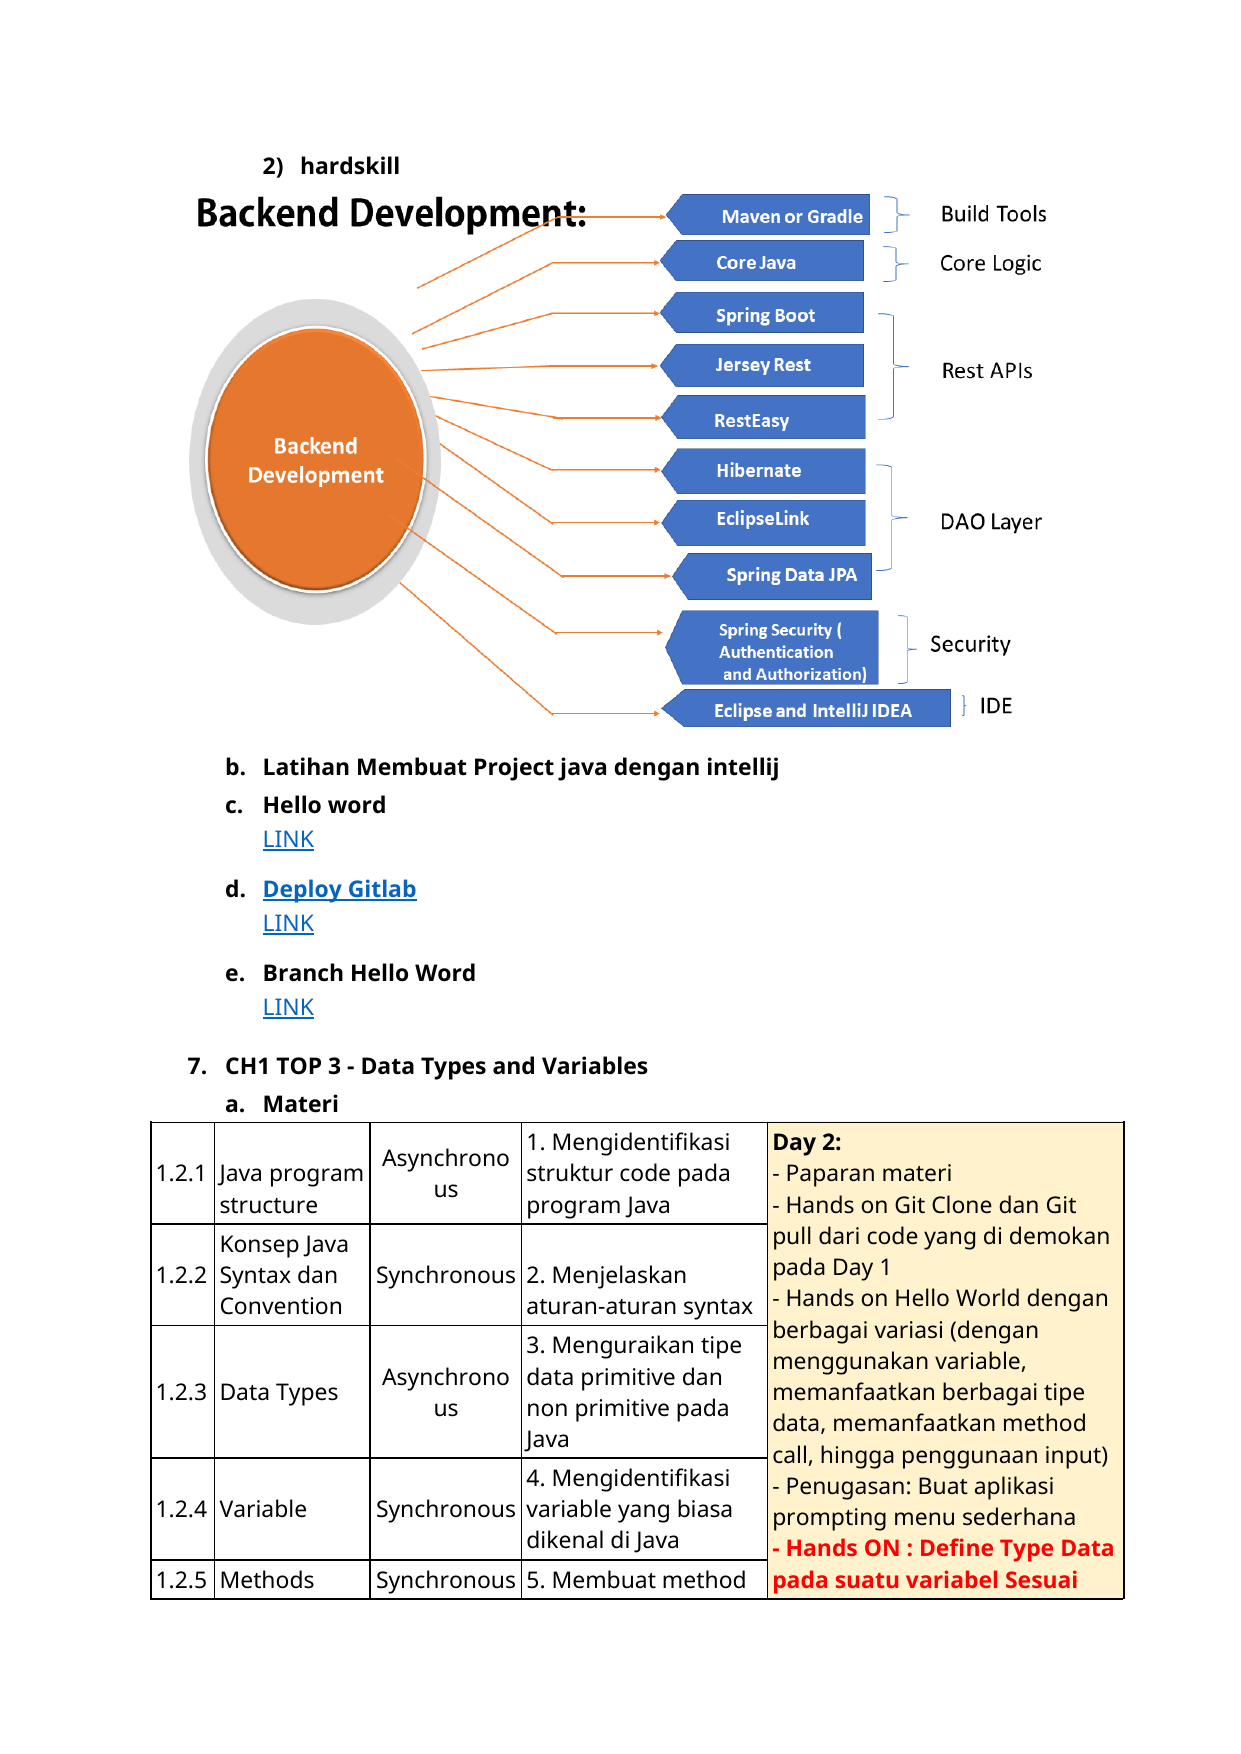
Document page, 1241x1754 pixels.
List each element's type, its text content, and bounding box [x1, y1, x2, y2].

table_cell Data Types [215, 1326, 369, 1457]
table_header Java program structure [215, 1123, 369, 1223]
subtitle hardskill [262, 150, 1090, 181]
table_cell Methods [215, 1561, 369, 1598]
table_cell 2. Menjelaskan aturan-aturan syntax [522, 1225, 767, 1324]
subtitle Latihan Membuat Project java dengan intellij [225, 751, 1090, 782]
table_cell Synchronous [371, 1561, 521, 1598]
subtitle Hello word [225, 789, 1090, 820]
subtitle Materi [225, 1088, 1090, 1119]
table_cell Konsep Java Syntax dan Convention [215, 1225, 369, 1324]
table_cell 4. Mengidentifikasi variable yang biasa dikenal di Java [522, 1459, 767, 1559]
table_cell 1.2.5 [152, 1561, 214, 1598]
table_cell 3. Menguraikan tipe data primitive dan non primitive pada Java [522, 1326, 767, 1457]
table_header 1.2.1 [152, 1123, 214, 1223]
subtitle CH1 TOP 3 - Data Types and Variables [187, 1050, 1090, 1081]
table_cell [522, 1561, 767, 1598]
text LINK [187, 907, 1090, 938]
picture [150, 183, 1125, 733]
table_cell Synchronous [371, 1459, 521, 1559]
subtitle Deploy Gitlab [225, 873, 1090, 904]
text LINK [187, 991, 1090, 1022]
table_header 1. Mengidentifikasi struktur code pada program Java [522, 1123, 767, 1223]
table_cell Variable [215, 1459, 369, 1559]
table_header Day 2: - Paparan materi - Hands on Git Clone dan Git pull dari code yang di demokan pada Day 1 - Hands on Hello World dengan berbagai variasi (dengan menggunakan variable, memanfaatkan berbagai tipe data, memanfaatkan method call, hingga penggunaan input) - Penugasan: Buat aplikasi prompting menu sederhana - Hands ON : Define Type Data pada suatu variabel Sesuai dengan fungsinya Challenge Progress: - Ada baiknya fasil disini sudah memberikan sneak peek tentang challenge 1 kepada students - Menanyakan ke student progress pengerjaan challenge dan hambatan yang ditemukan [768, 1123, 1123, 1598]
table_cell Synchronous [371, 1225, 521, 1324]
table_cell 1.2.2 [152, 1225, 214, 1324]
text LINK [187, 823, 1090, 854]
table_header Asynchronous [371, 1123, 521, 1223]
table_cell Asynchronous [371, 1326, 521, 1457]
subtitle Branch Hello Word [225, 957, 1090, 988]
table_cell 1.2.3 [152, 1326, 214, 1457]
table_cell 1.2.4 [152, 1459, 214, 1559]
